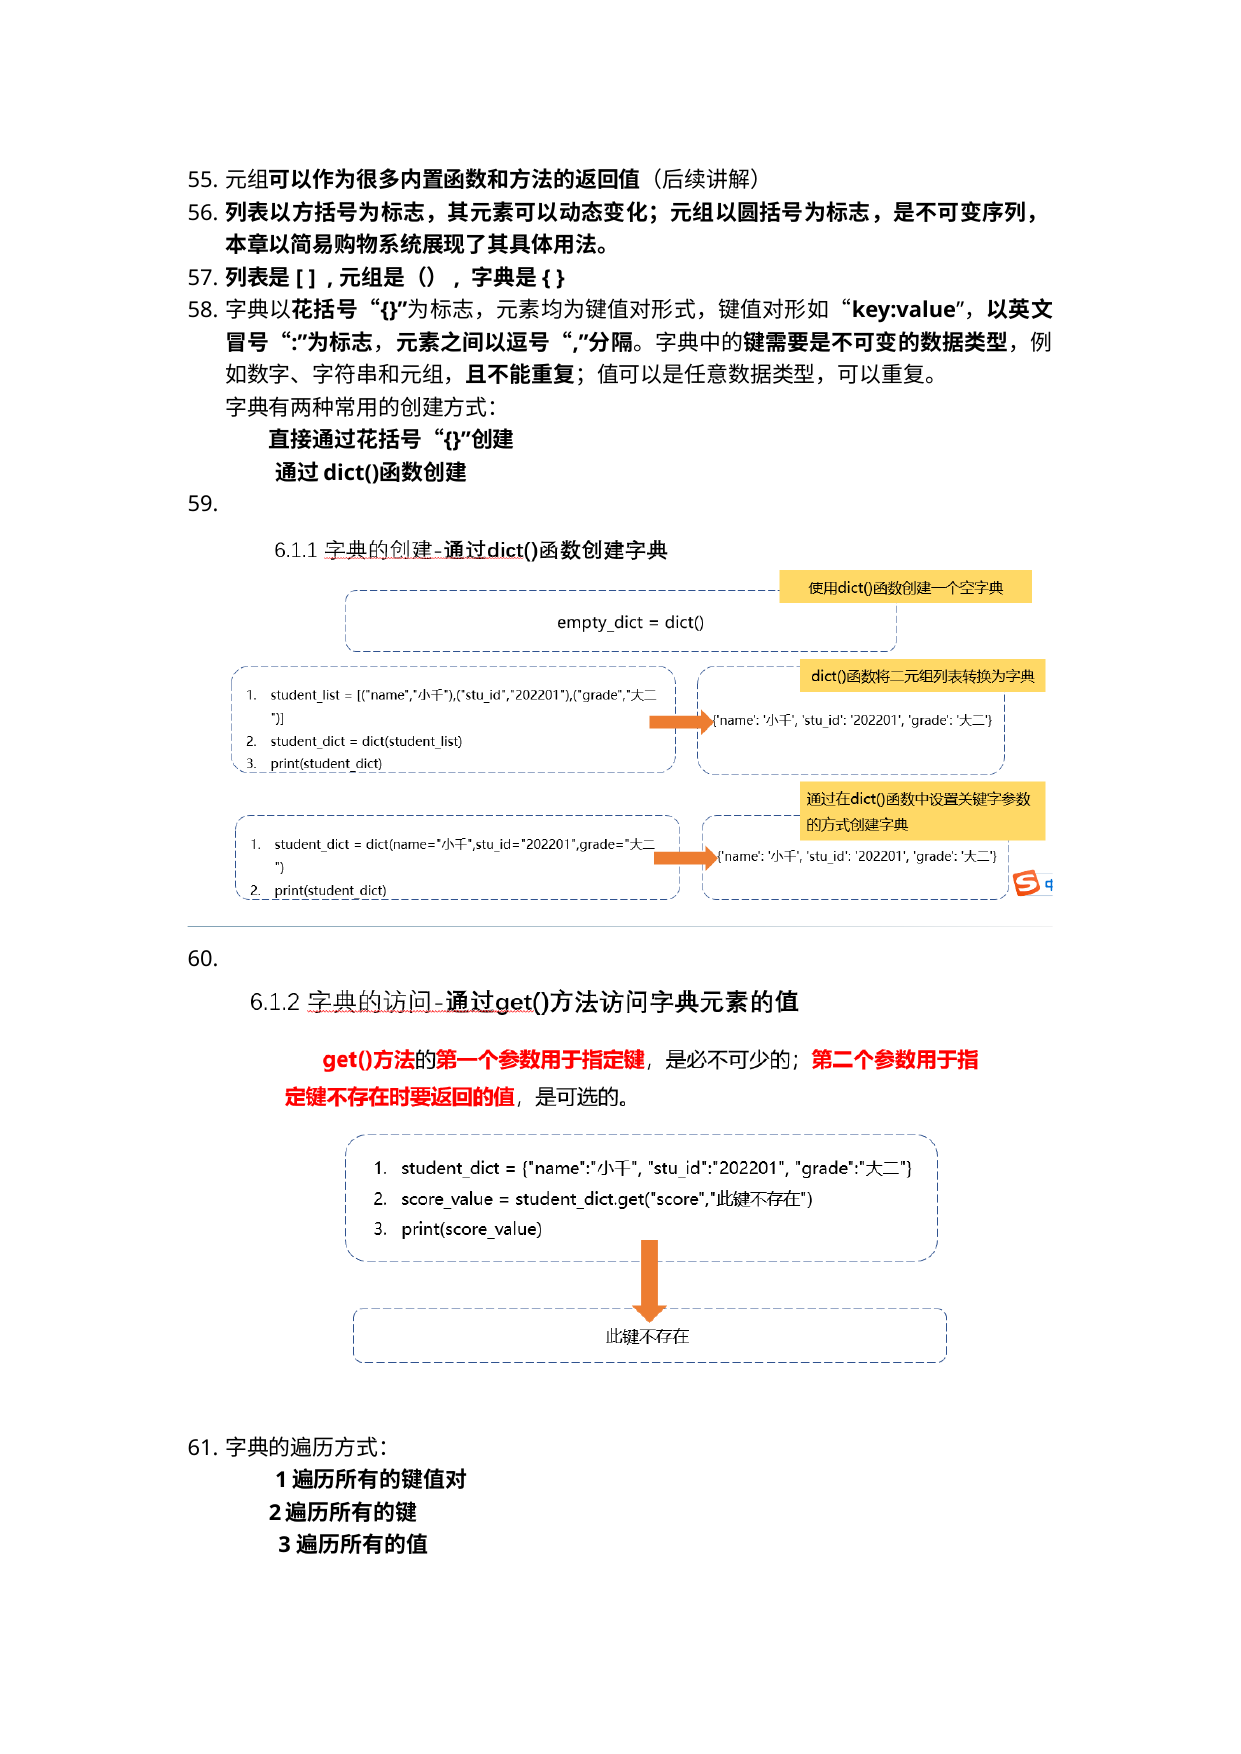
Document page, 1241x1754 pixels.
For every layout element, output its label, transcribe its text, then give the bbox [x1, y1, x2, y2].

list 3 遍历所有的值 [256, 1527, 1053, 1559]
list 字典有两种常用的创建方式： [225, 389, 1053, 422]
list 列表是 [ ] , 元组是（） , 字典是 { } [187, 259, 1053, 292]
list 直接通过花括号“{}”创建 [262, 422, 1053, 454]
list 列表以方括号为标志，其元素可以动态变化；元组以圆括号为标志，是不可变序列，本章以简易购物系统展现了其具体用法。 [187, 194, 1053, 259]
list 元组可以作为很多内置函数和方法的返回值（后续讲解） [187, 162, 1053, 194]
list 字典的遍历方式： [187, 1429, 1053, 1462]
picture [187, 519, 1053, 927]
list 字典以花括号“{}”为标志，元素均为键值对形式，键值对形如“key:value”，以英文冒号“:”为标志，元素之间以逗号“,”分隔。字典中的键需要是不可变的数据类型，例如数字、字符串和元组，且不能重复；值可以是任意数据类型，可以重复。 [187, 292, 1053, 389]
list 2遍历所有的键 [262, 1494, 1053, 1527]
picture [187, 974, 1053, 1427]
list 通过dict()函数创建 [269, 454, 1053, 487]
list 1遍历所有的键值对 [269, 1462, 1053, 1494]
